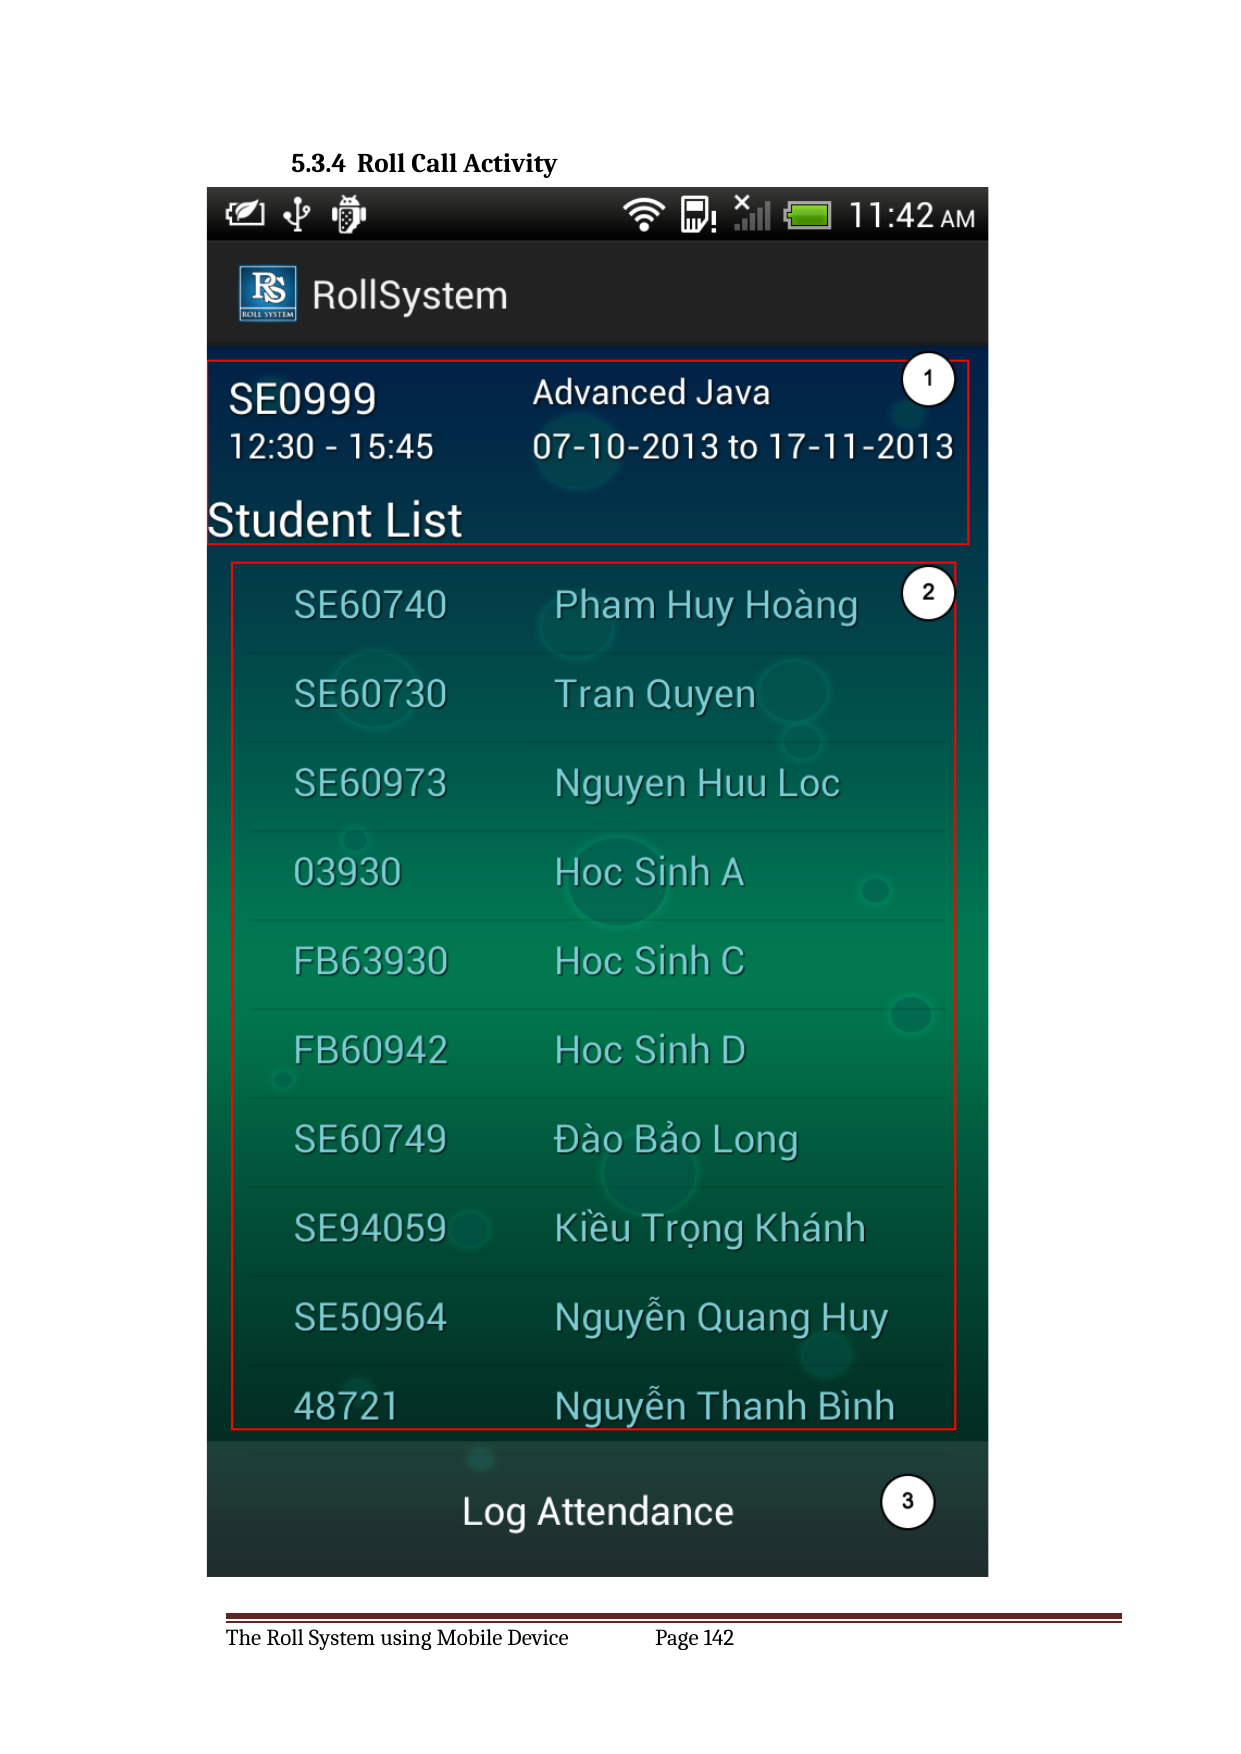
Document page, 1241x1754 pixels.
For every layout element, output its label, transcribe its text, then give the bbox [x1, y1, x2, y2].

subtitle Roll Call Activity [291, 148, 1122, 179]
picture [206, 562, 989, 1577]
picture [206, 187, 989, 545]
